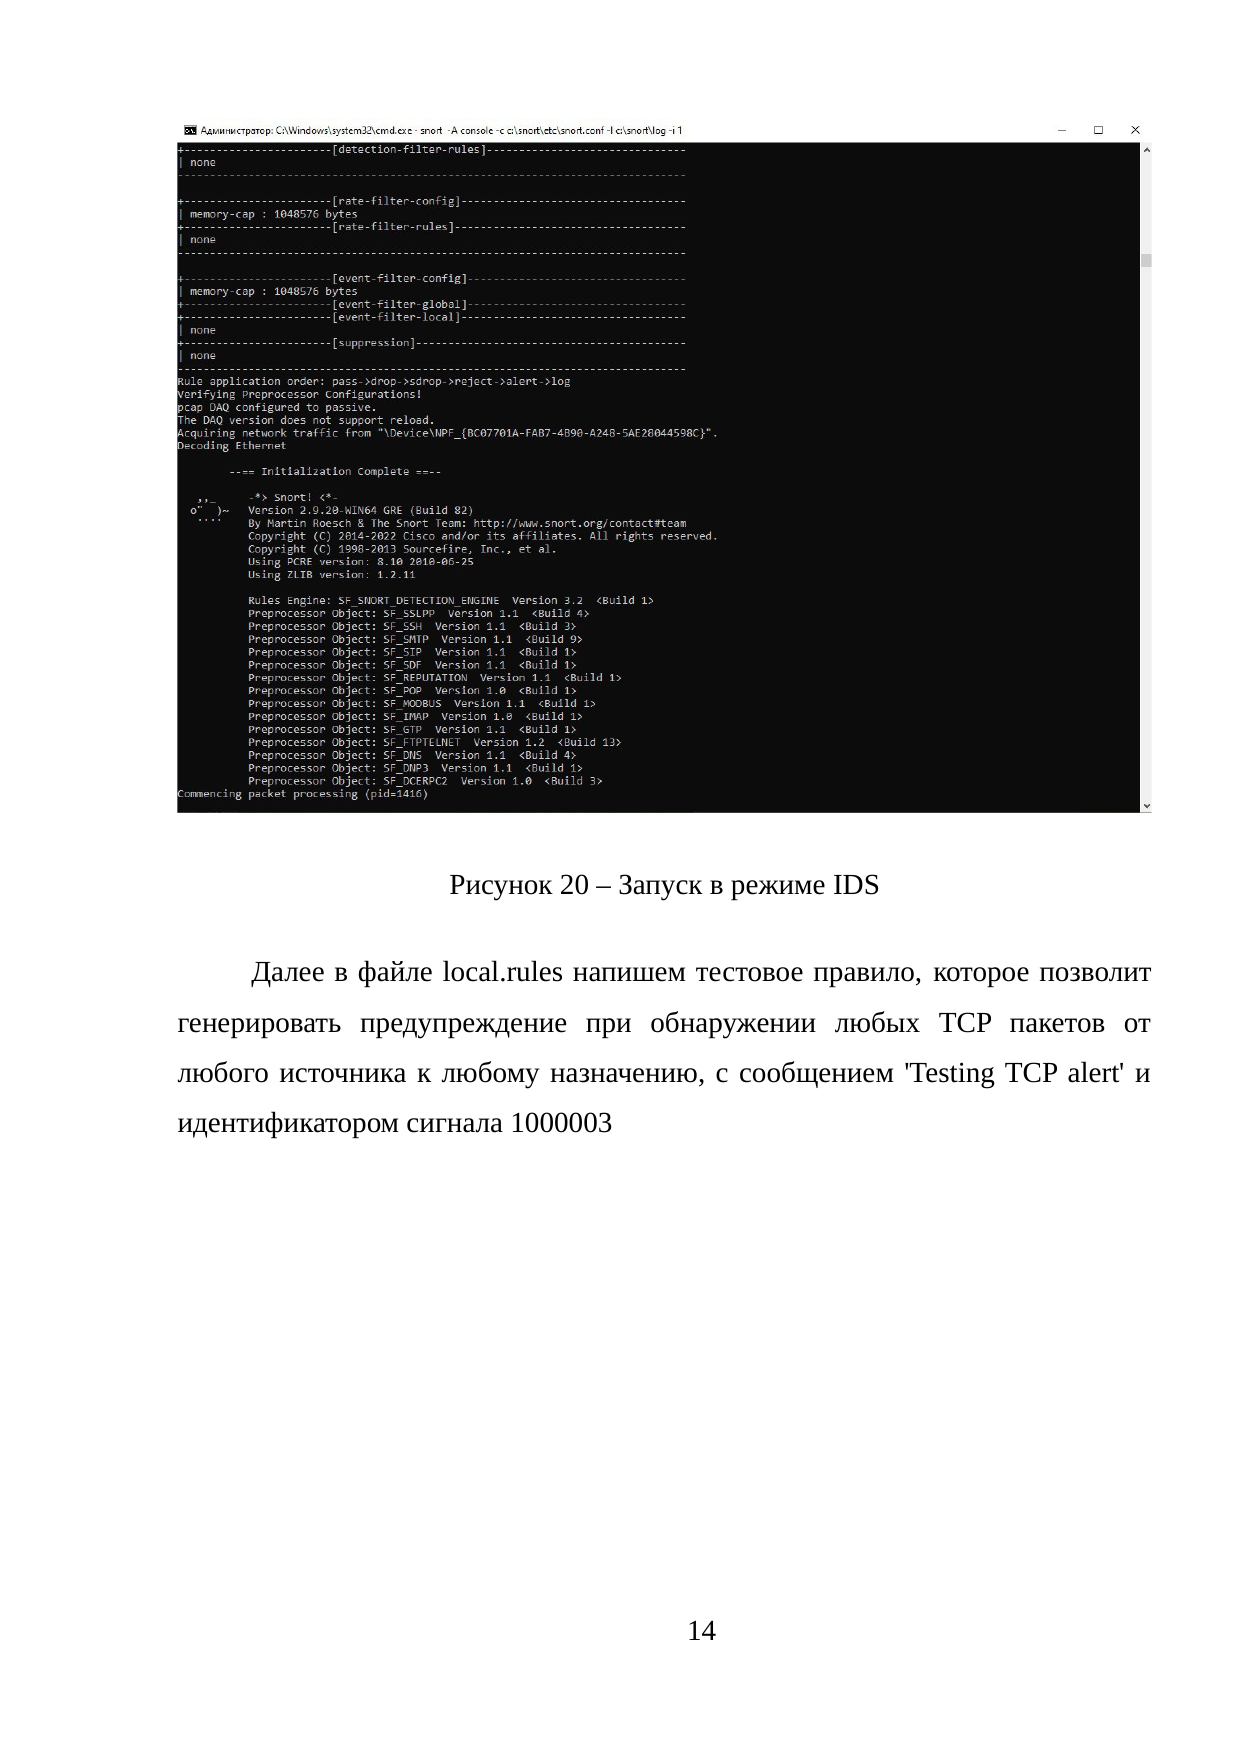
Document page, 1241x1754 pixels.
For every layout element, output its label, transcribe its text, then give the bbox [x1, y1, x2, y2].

text Далее в файле local.rules напишем тестовое правило, которое позволит генерировать предупреждение при обнаружении любых TCP пакетов от любого источника к любому назначению, с сообщением 'Testing TCP alert' и идентификатором сигнала 1000003 [177, 954, 1152, 1139]
text Рисунок 20 – Запуск в режиме IDS [177, 867, 1152, 900]
picture [177, 118, 1152, 813]
